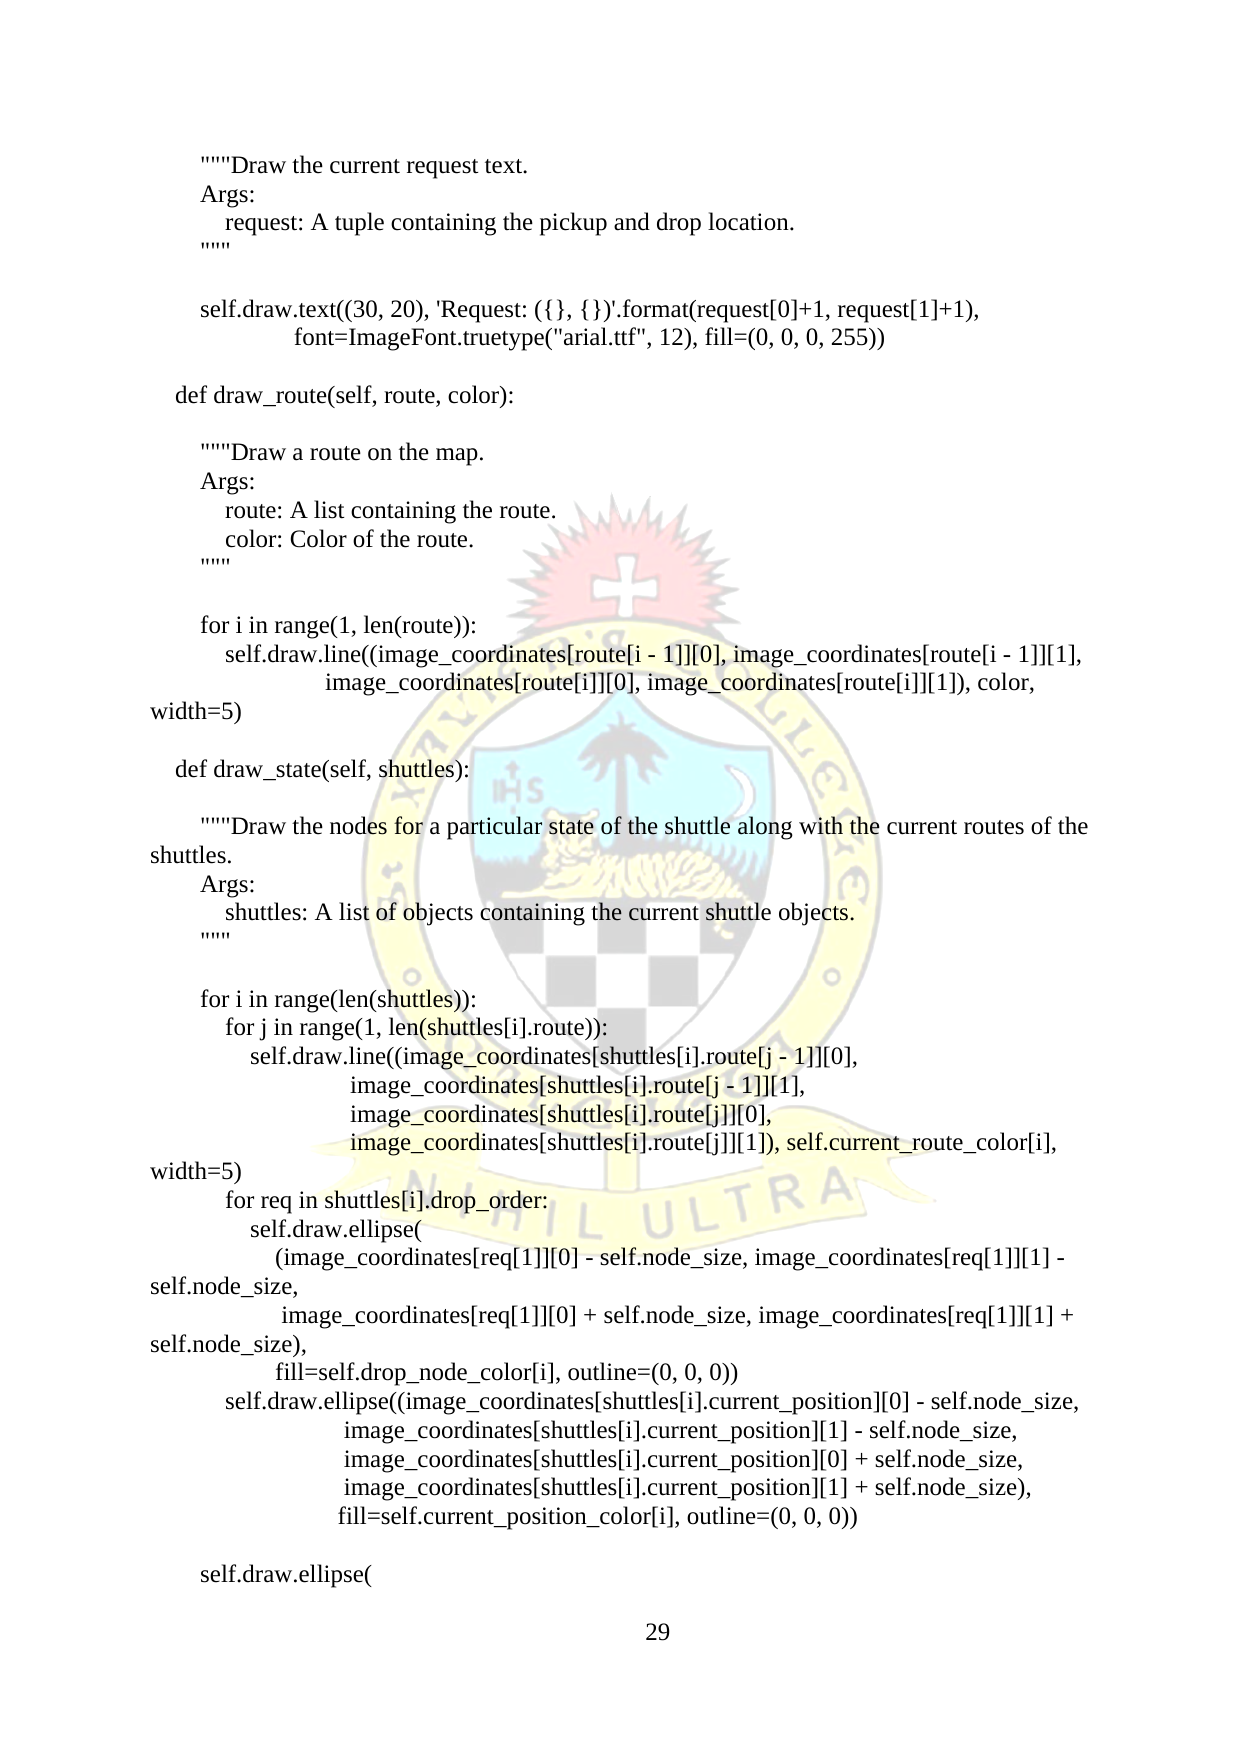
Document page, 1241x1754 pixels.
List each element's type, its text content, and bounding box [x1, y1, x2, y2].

text self.draw.ellipse( [150, 1559, 1090, 1587]
text self.draw.ellipse((image_coordinates[shuttles[i].current_position][0] - self.node_size, [150, 1386, 1090, 1415]
text """Draw a route on the map. [150, 437, 1090, 466]
text request: A tuple containing the pickup and drop location. [150, 207, 1090, 236]
text image_coordinates[req[1]][0] + self.node_size, image_coordinates[req[1]][1] + self.node_size), [150, 1300, 1090, 1357]
text image_coordinates[shuttles[i].current_position][1] + self.node_size), [150, 1472, 1090, 1501]
text image_coordinates[shuttles[i].route[j]][1]), self.current_route_color[i], width=5) [150, 1127, 1090, 1185]
text image_coordinates[shuttles[i].route[j - 1]][1], [150, 1070, 1090, 1099]
text """Draw the nodes for a particular state of the shuttle along with the current routes of the shuttles. [150, 811, 1090, 869]
text """ [150, 552, 1090, 581]
text image_coordinates[shuttles[i].current_position][0] + self.node_size, [150, 1444, 1090, 1472]
text image_coordinates[shuttles[i].route[j]][0], [150, 1099, 1090, 1127]
text image_coordinates[route[i]][0], image_coordinates[route[i]][1]), color, width=5) [150, 667, 1090, 725]
text self.draw.text((30, 20), 'Request: ({}, {})'.format(request[0]+1, request[1]+1), [150, 294, 1090, 322]
text def draw_route(self, route, color): [150, 380, 1090, 409]
text route: A list containing the route. [150, 495, 1090, 524]
text def draw_state(self, shuttles): [150, 754, 1090, 782]
text font=ImageFont.truetype("arial.ttf", 12), fill=(0, 0, 0, 255)) [150, 322, 1090, 351]
text fill=self.drop_node_color[i], outline=(0, 0, 0)) [150, 1357, 1090, 1386]
text Args: [150, 466, 1090, 495]
text shuttles: A list of objects containing the current shuttle objects. [150, 897, 1090, 926]
text self.draw.line((image_coordinates[route[i - 1]][0], image_coordinates[route[i - 1]][1], [150, 639, 1090, 667]
text image_coordinates[shuttles[i].current_position][1] - self.node_size, [150, 1415, 1090, 1444]
text self.draw.line((image_coordinates[shuttles[i].route[j - 1]][0], [150, 1041, 1090, 1070]
text """Draw the current request text. [150, 150, 1090, 179]
text for j in range(1, len(shuttles[i].route)): [150, 1012, 1090, 1041]
text Args: [150, 869, 1090, 897]
text (image_coordinates[req[1]][0] - self.node_size, image_coordinates[req[1]][1] - self.node_size, [150, 1242, 1090, 1300]
text Args: [150, 179, 1090, 207]
text for req in shuttles[i].drop_order: [150, 1185, 1090, 1214]
text fill=self.current_position_color[i], outline=(0, 0, 0)) [150, 1501, 1090, 1530]
text """ [150, 236, 1090, 265]
text for i in range(len(shuttles)): [150, 984, 1090, 1012]
text for i in range(1, len(route)): [150, 610, 1090, 639]
text self.draw.ellipse( [150, 1214, 1090, 1242]
text """ [150, 926, 1090, 955]
text color: Color of the route. [150, 524, 1090, 552]
